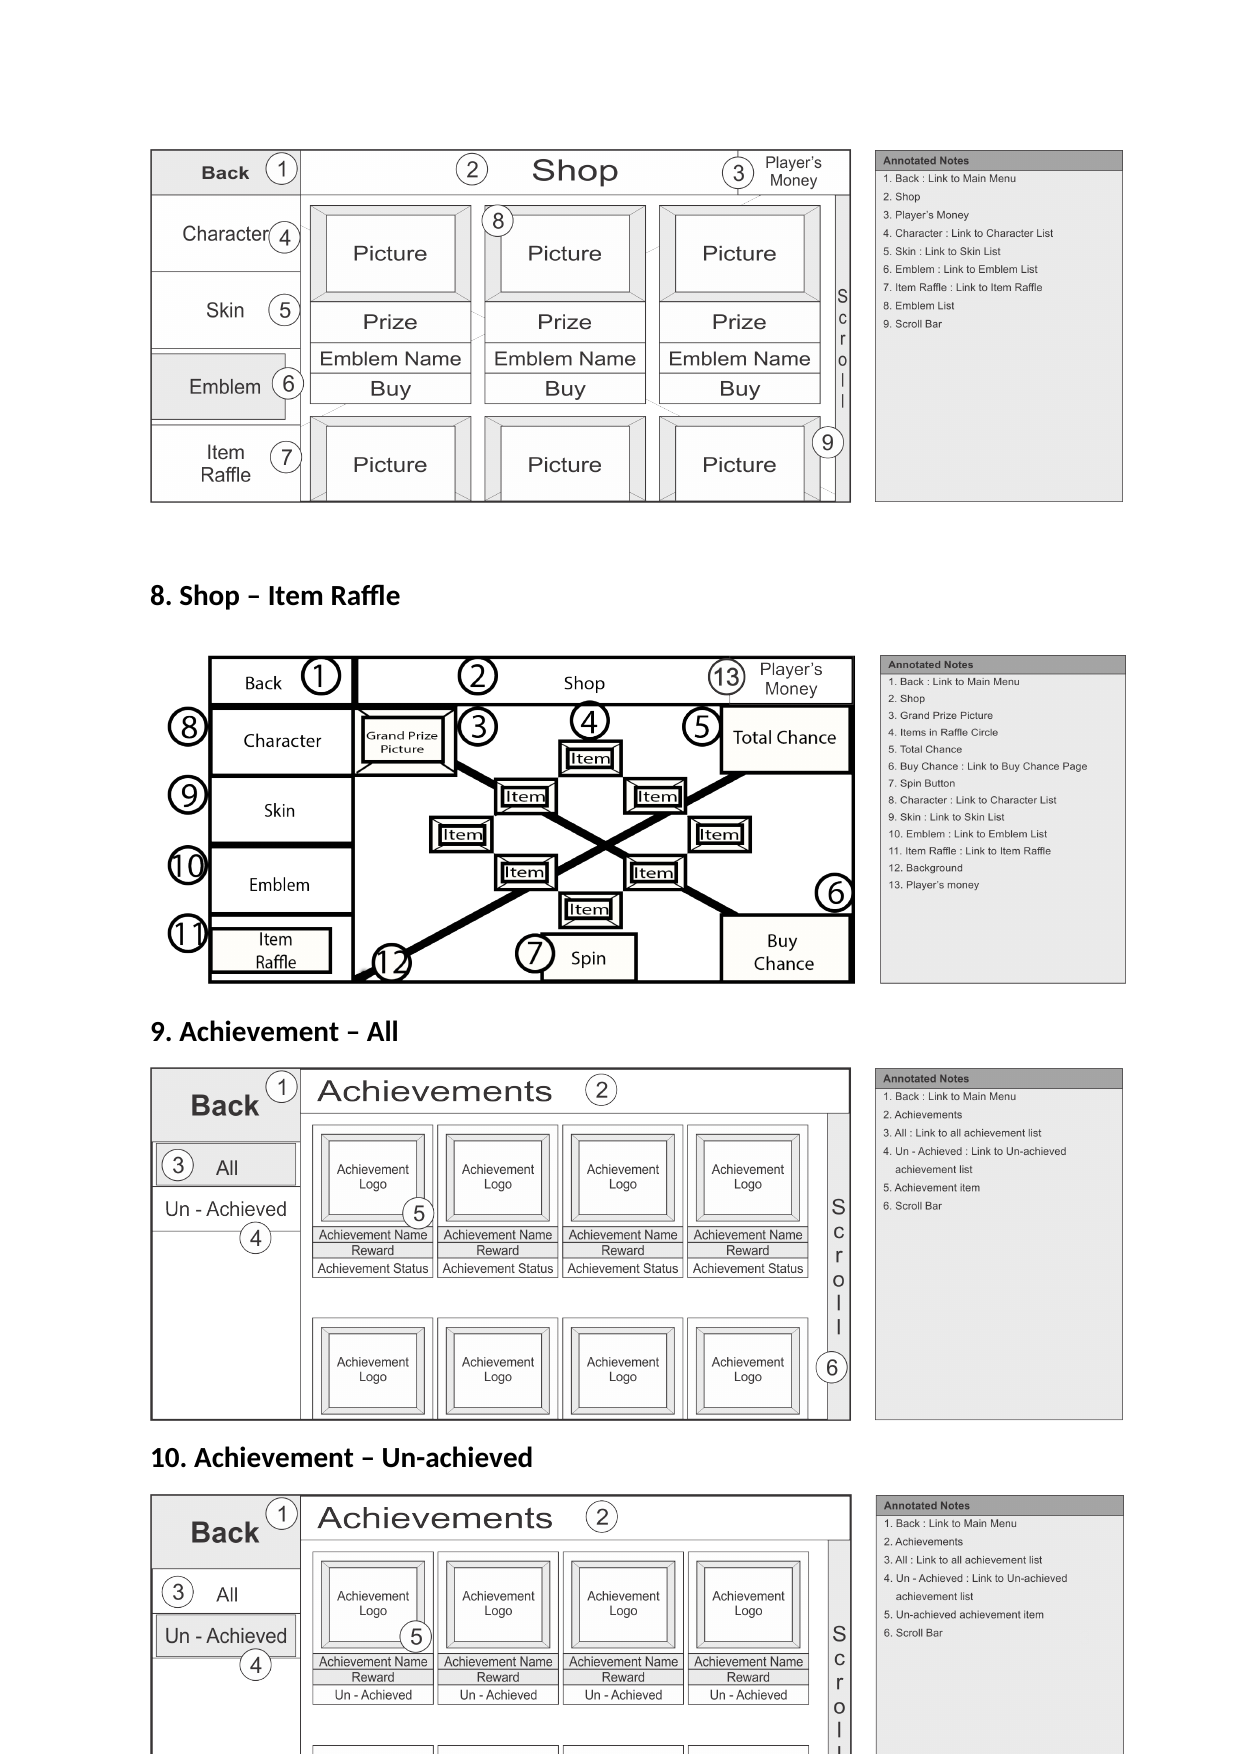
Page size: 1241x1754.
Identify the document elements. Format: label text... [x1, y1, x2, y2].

text 10. Achievement – Un-achieved [150, 1439, 1090, 1475]
text 8. Shop – Item Raffle [150, 577, 1090, 612]
picture [150, 630, 1126, 994]
picture [150, 149, 1123, 503]
picture [150, 1067, 1123, 1421]
picture [150, 1494, 1124, 1754]
text 9. Achievement – All [150, 994, 1090, 1048]
